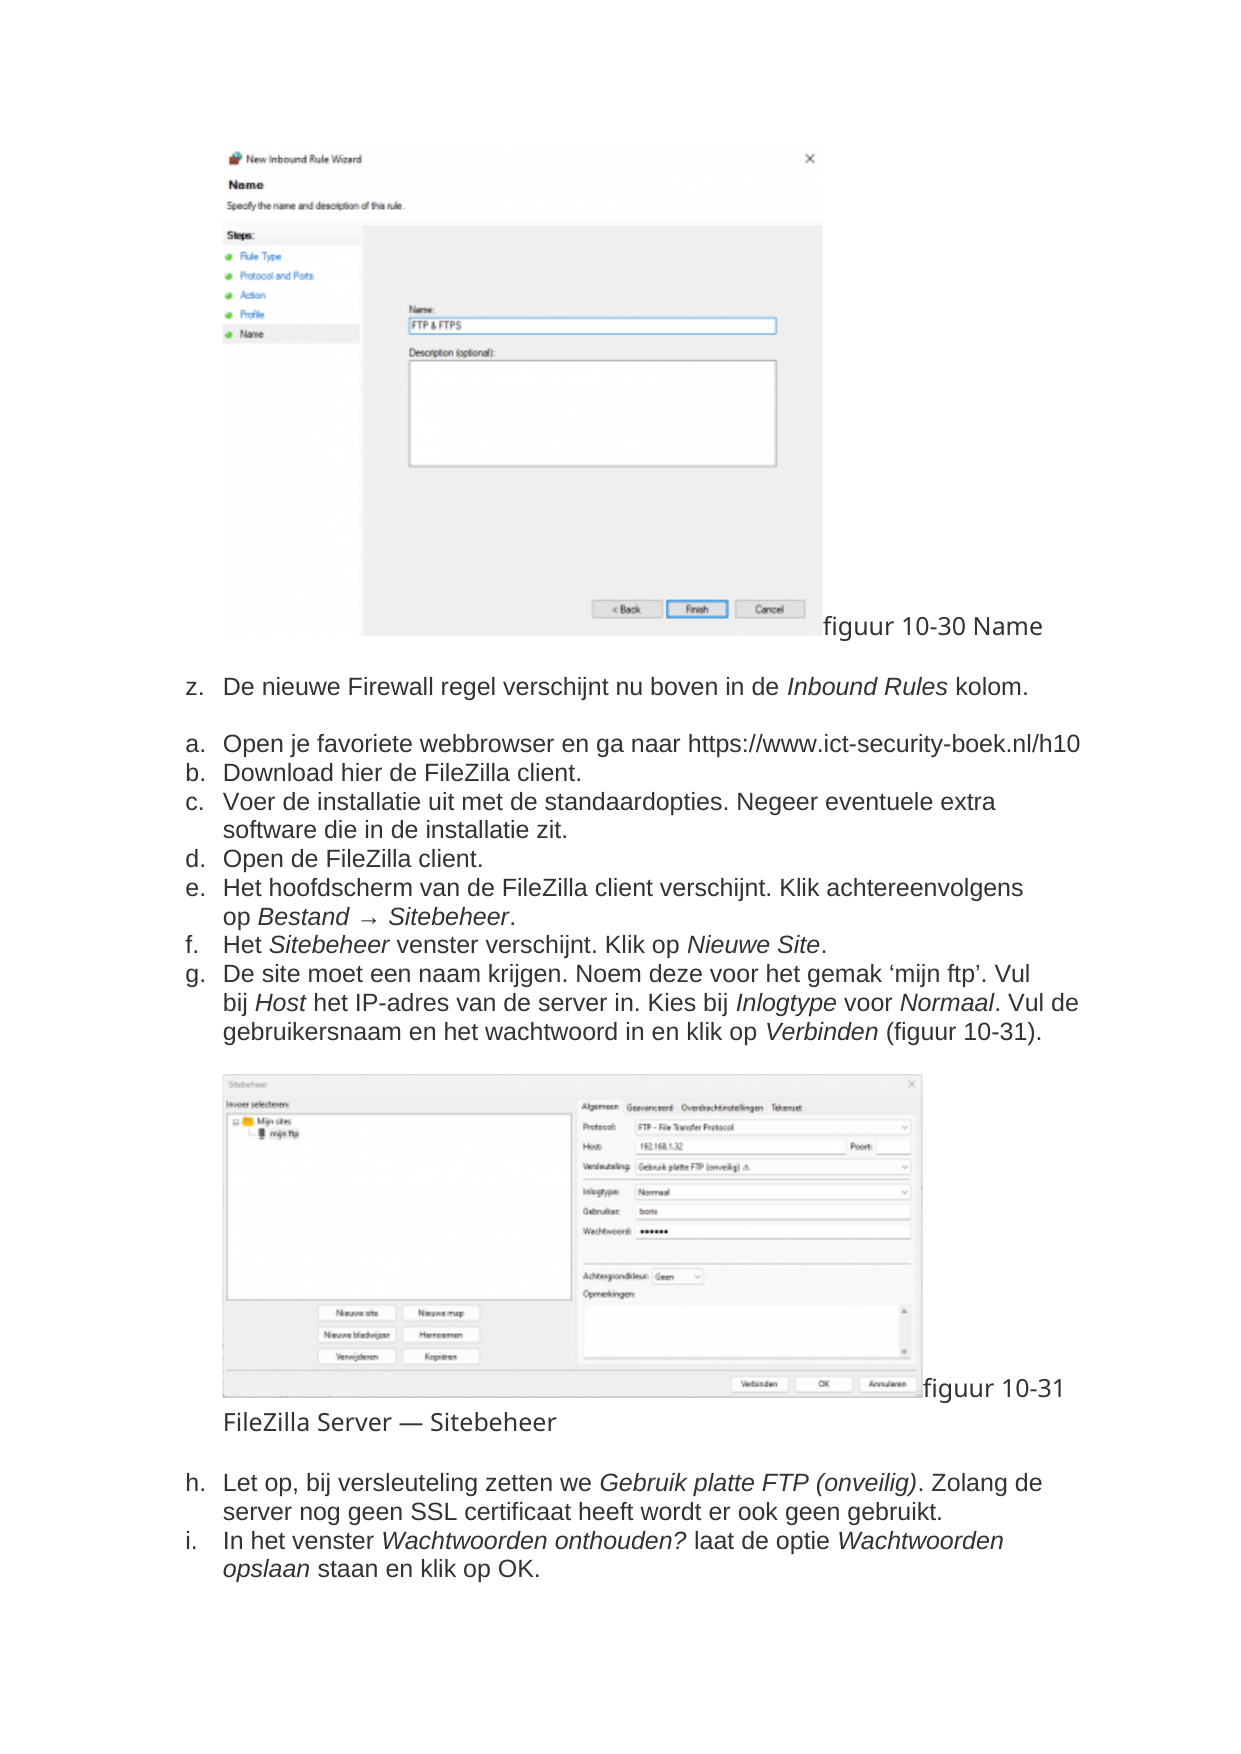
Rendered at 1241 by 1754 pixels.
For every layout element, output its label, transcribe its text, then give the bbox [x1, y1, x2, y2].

picture [222, 1074, 923, 1398]
list Voer de installatie uit met de standaardopties. Negeer eventuele extra software die in de installatie zit. [185, 787, 1093, 844]
list In het venster Wachtwoorden onthouden? laat de optie Wachtwoorden opslaan staan en klik op OK. [185, 1526, 1093, 1583]
list Open je favoriete webbrowser en ga naar https://www.ict-security-boek.nl/h10 [185, 729, 1093, 758]
list Het Sitebeheer venster verschijnt. Klik op Nieuwe Site. [185, 930, 1093, 959]
list Open de FileZilla client. [185, 844, 1093, 873]
list Let op, bij versleuteling zetten we Gebruik platte FTP (onveilig). Zolang de server nog geen SSL certificaat heeft wordt er ook geen gebruikt. [185, 1468, 1093, 1526]
list De site moet een naam krijgen. Noem deze voor het gemak ‘mijn ftp’. Vul bij Host het IP-adres van de server in. Kies bij Inlogtype voor Normaal. Vul de gebruikersnaam en het wachtwoord in en klik op Verbinden (figuur 10-31). [185, 959, 1093, 1045]
list De nieuwe Firewall regel verschijnt nu boven in de Inbound Rules kolom. [185, 672, 1093, 700]
list Download hier de FileZilla client. [185, 758, 1093, 787]
picture [222, 147, 823, 636]
list Het hoofdscherm van de FileZilla client verschijnt. Klik achtereenvolgens op Bestand → Sitebeheer. [185, 873, 1093, 930]
